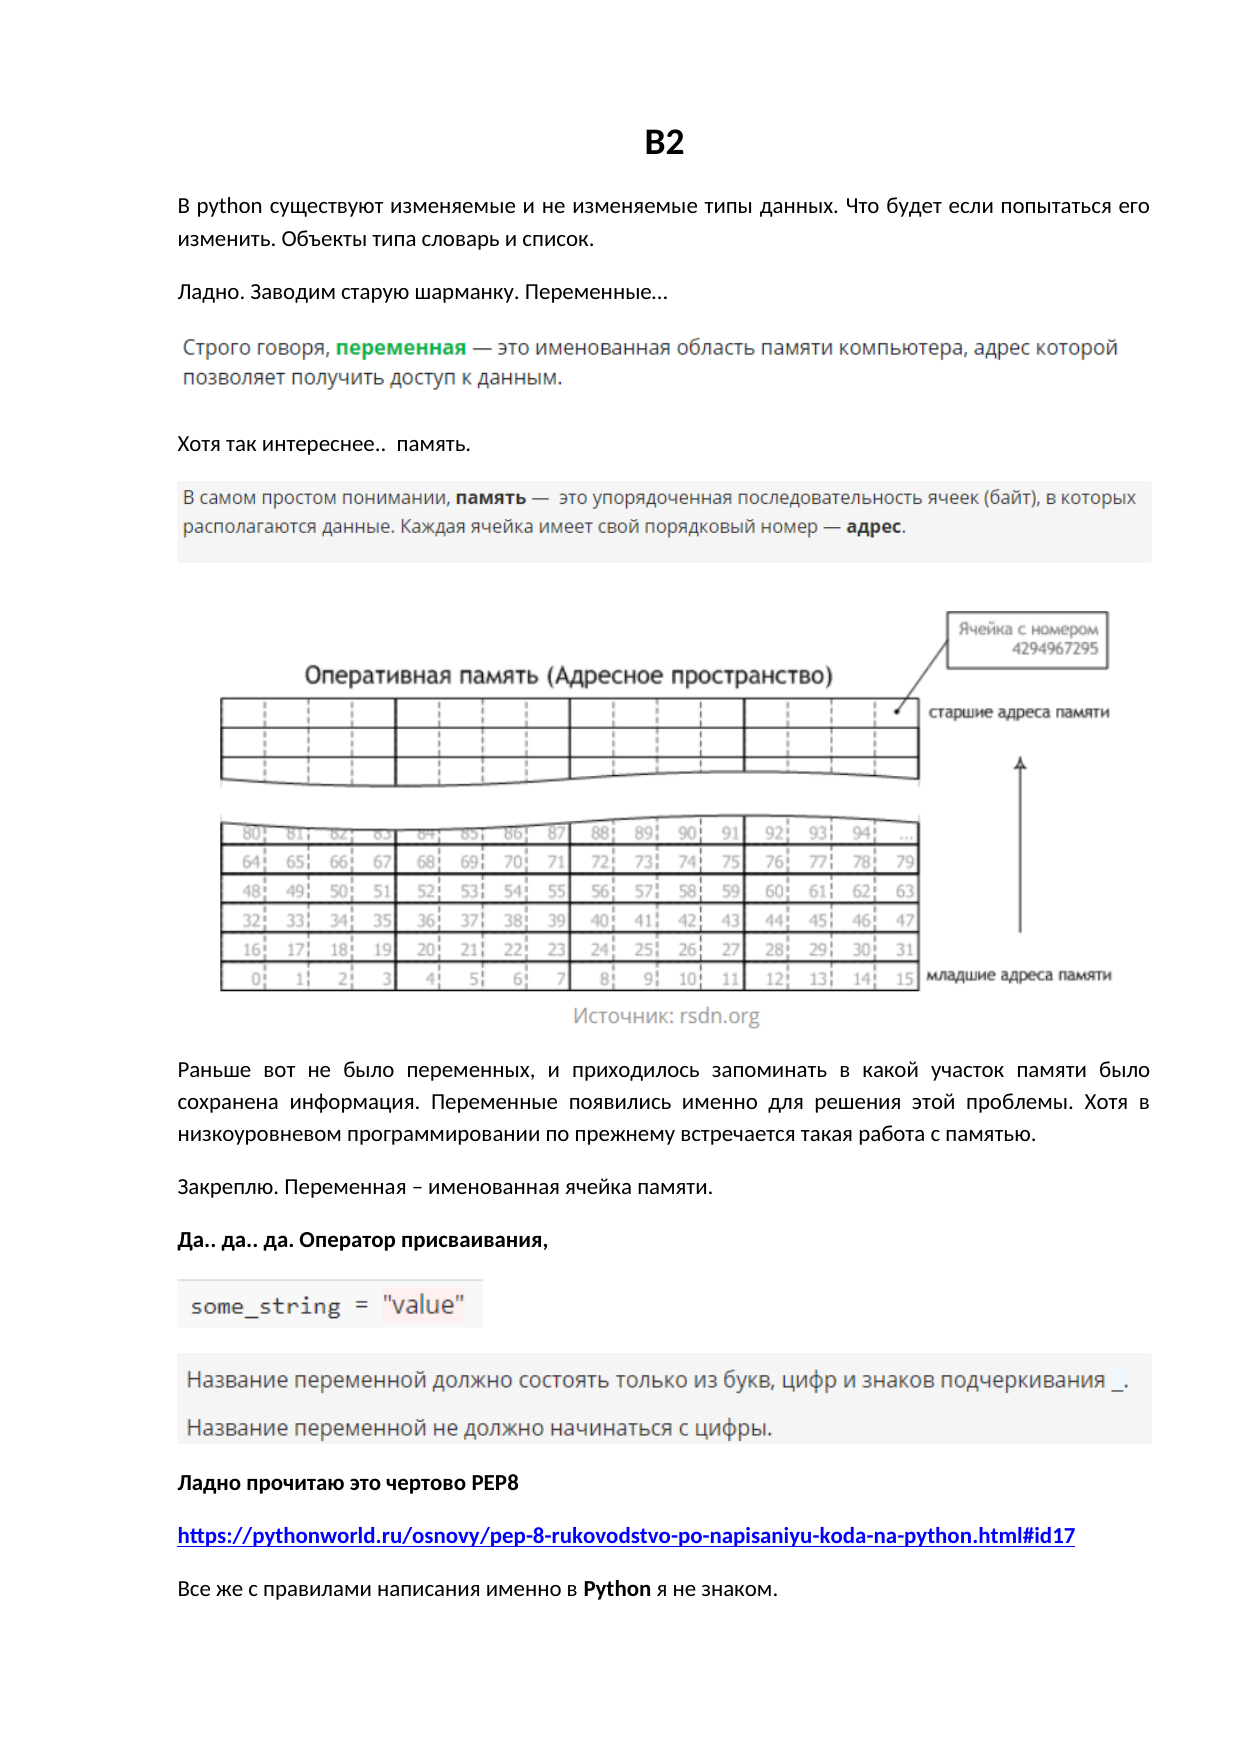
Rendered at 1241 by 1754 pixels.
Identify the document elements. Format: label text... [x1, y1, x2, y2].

text Все же с правилами написания именно в Python я не знаком. [177, 1574, 1152, 1602]
text Ладно. Заводим старую шарманку. Переменные… [177, 277, 1152, 305]
picture [177, 1278, 483, 1328]
text В python существуют изменяемые и не изменяемые типы данных. Что будет если попытаться его изменить. Объекты типа словарь и список. [177, 192, 1152, 252]
text Ладно прочитаю это чертово PEP8 [177, 1468, 1152, 1496]
text Закреплю. Переменная – именованная ячейка памяти. [177, 1172, 1152, 1201]
picture [177, 330, 1152, 404]
text https://pythonworld.ru/osnovy/pep-8-rukovodstvo-po-napisaniyu-koda-na-python.html#id17 [177, 1521, 1152, 1549]
text B2 [177, 118, 1152, 164]
picture [177, 1353, 1152, 1444]
text Хотя так интереснее.. память. [177, 429, 1152, 457]
text Раньше вот не было переменных, и приходилось запоминать в какой участок памяти было сохранена информация. Переменные появились именно для решения этой проблемы. Хотя в низкоуровневом программировании по прежнему встречается такая работа с памятью. [177, 1055, 1152, 1147]
picture [177, 481, 1152, 563]
picture [177, 587, 1152, 1031]
text Да.. да.. да. Оператор присваивания, [177, 1226, 1152, 1253]
